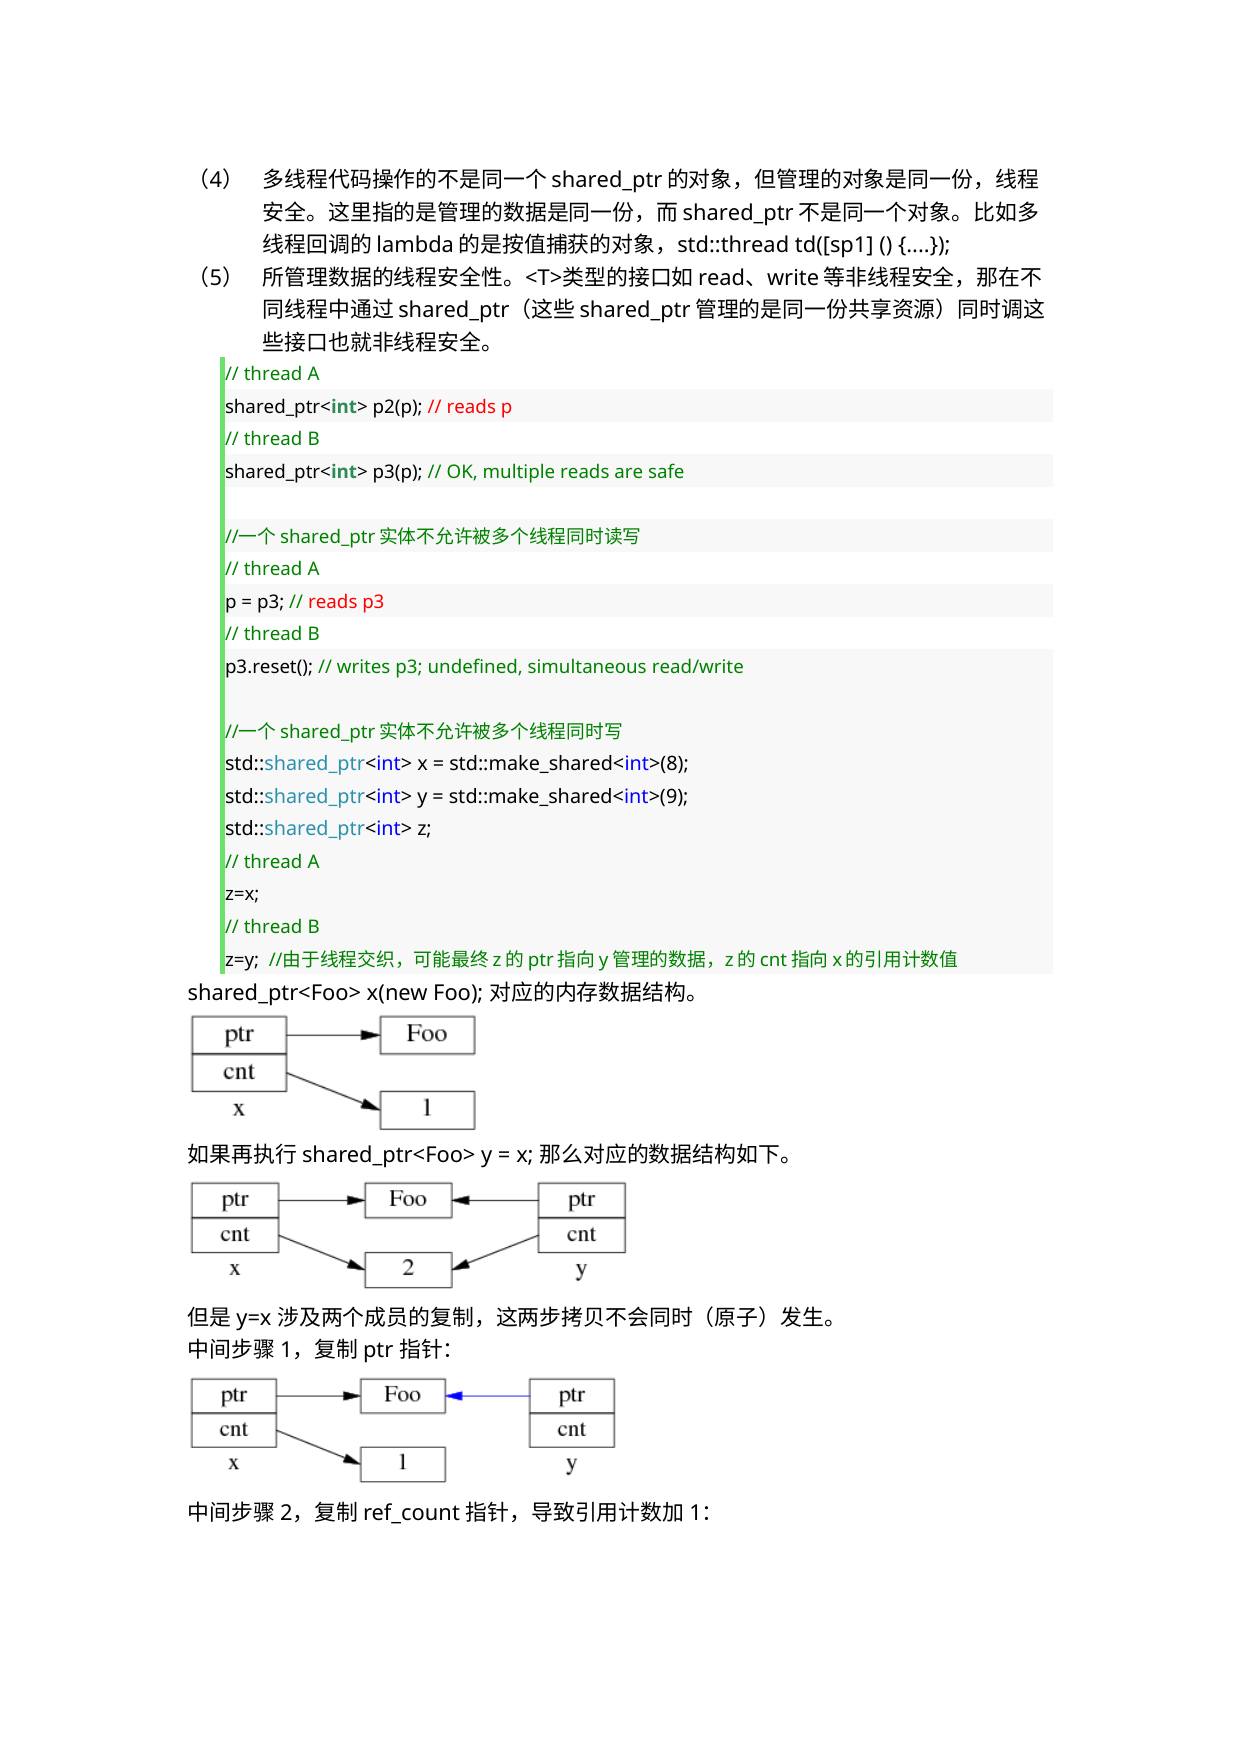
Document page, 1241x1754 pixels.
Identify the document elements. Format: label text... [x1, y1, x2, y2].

text std::shared_ptr<int> y = std::make_shared<int>(9); [225, 779, 1053, 812]
text 但是 y=x 涉及两个成员的复制，这两步拷贝不会同时（原子）发生。 [187, 1299, 1053, 1332]
text shared_ptr<int> p2(p); // reads p [225, 389, 1053, 422]
text 如果再执行 shared_ptr<Foo> y = x; 那么对应的数据结构如下。 [187, 1137, 1053, 1169]
text shared_ptr<Foo> x(new Foo); 对应的内存数据结构。 [187, 974, 1053, 1007]
text // thread B [225, 422, 1053, 454]
text p3.reset(); // writes p3; undefined, simultaneous read/write [225, 649, 1053, 682]
list 所管理数据的线程安全性。<T>类型的接口如read、write等非线程安全，那在不同线程中通过shared_ptr（这些shared_ptr管理的是同一份共享资源）同时调这些接口也就非线程安全。 [187, 259, 1053, 357]
picture [187, 1010, 481, 1134]
text p = p3; // reads p3 [225, 584, 1053, 617]
text std::shared_ptr<int> x = std::make_shared<int>(8); [225, 747, 1053, 779]
text std::shared_ptr<int> z; [225, 812, 1053, 844]
text // thread B [225, 617, 1053, 649]
text z=x; [225, 877, 1053, 909]
text //一个shared_ptr实体不允许被多个线程同时读写 [225, 519, 1053, 552]
text shared_ptr<int> p3(p); // OK, multiple reads are safe [225, 454, 1053, 487]
text //一个shared_ptr实体不允许被多个线程同时写 [225, 714, 1053, 747]
text 中间步骤 1，复制 ptr 指针： [187, 1332, 1053, 1364]
text z=y; //由于线程交织，可能最终z的ptr指向y管理的数据，z的cnt指向x的引用计数值 [225, 942, 1053, 974]
picture [187, 1373, 620, 1486]
picture [187, 1177, 631, 1292]
text // thread A [225, 552, 1053, 584]
list 多线程代码操作的不是同一个shared_ptr的对象，但管理的对象是同一份，线程安全。这里指的是管理的数据是同一份，而shared_ptr不是同一个对象。比如多线程回调的lambda的是按值捕获的对象，std::thread td([sp1] () {....}); [187, 162, 1053, 259]
text // thread B [225, 909, 1053, 942]
text 中间步骤 2，复制 ref_count 指针，导致引用计数加 1： [187, 1494, 1053, 1527]
text // thread A [225, 357, 1053, 389]
text // thread A [225, 844, 1053, 877]
